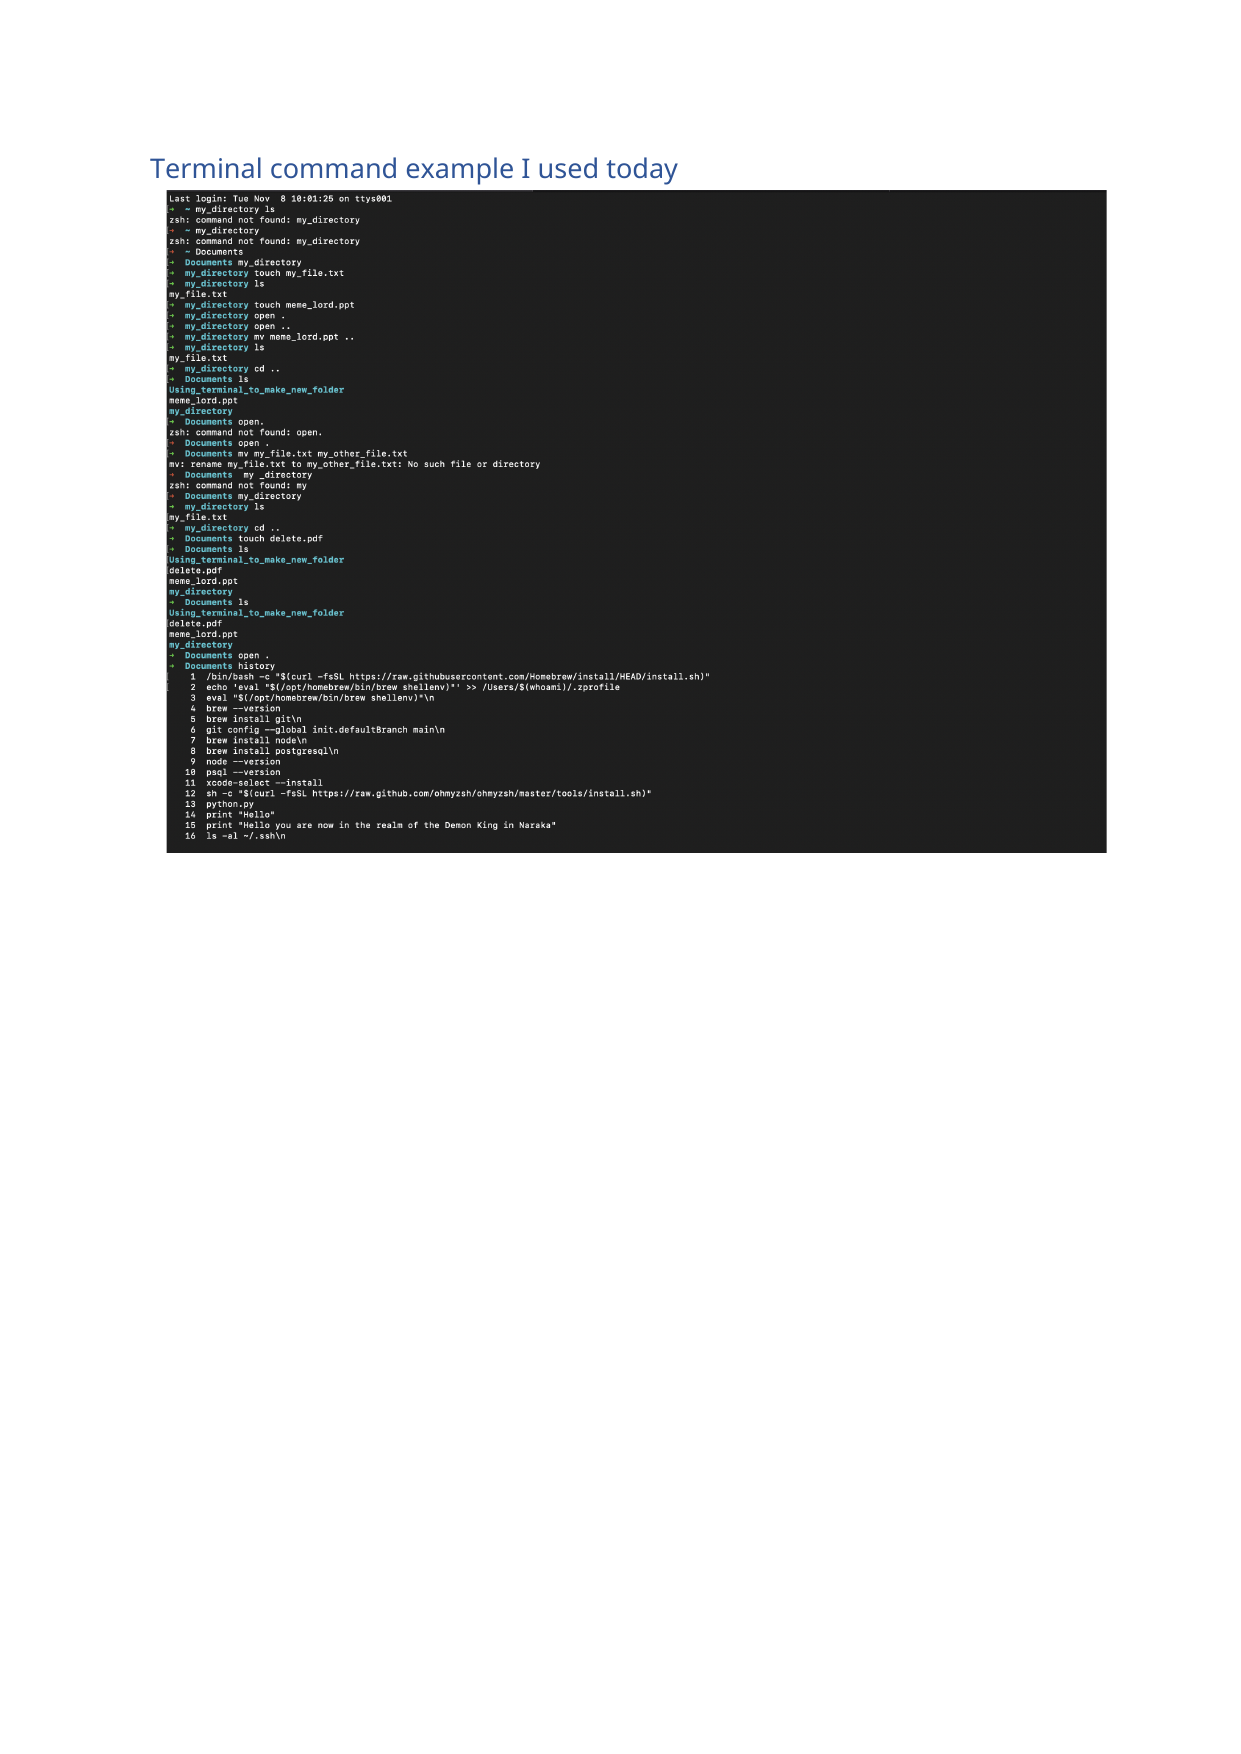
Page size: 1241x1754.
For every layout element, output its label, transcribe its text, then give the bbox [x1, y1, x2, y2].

subtitle Terminal command example I used today [150, 150, 1090, 187]
picture [166, 190, 1107, 853]
